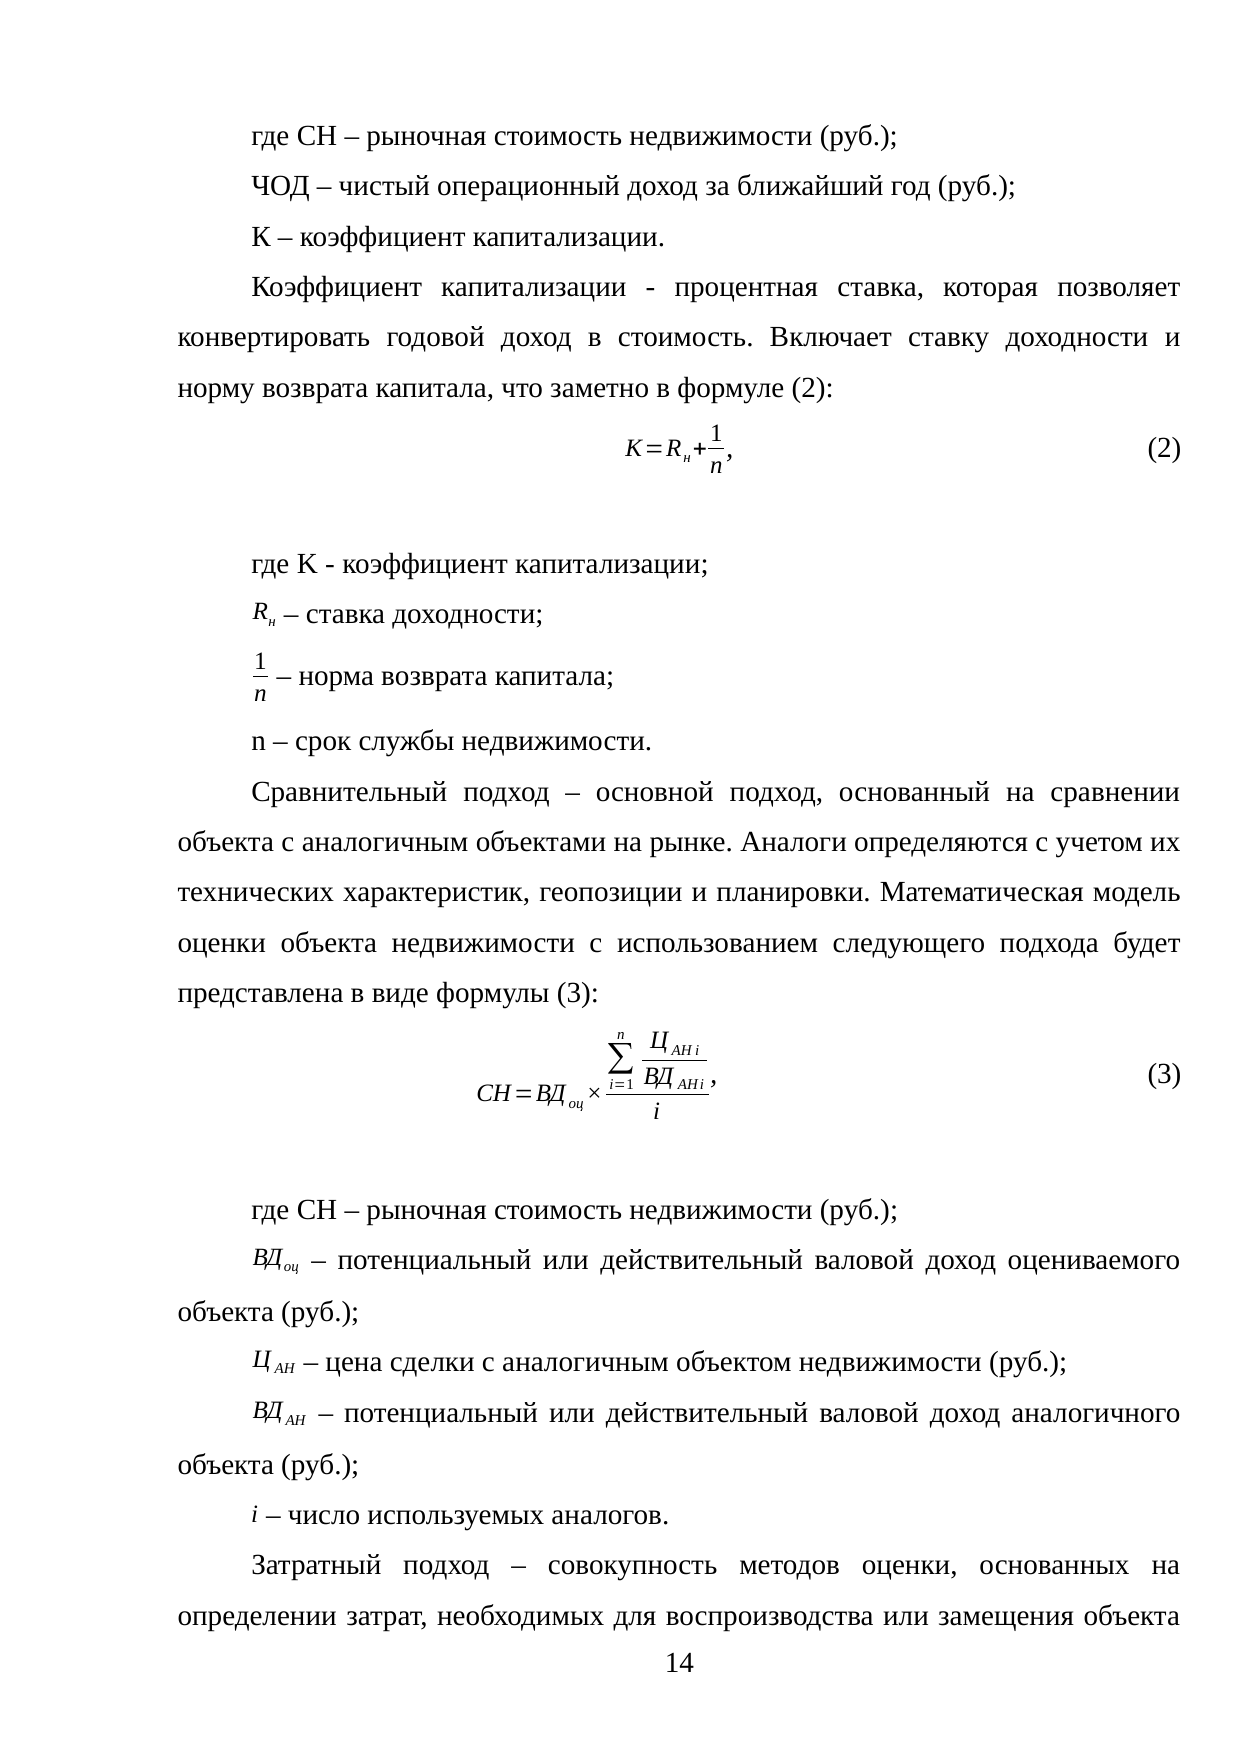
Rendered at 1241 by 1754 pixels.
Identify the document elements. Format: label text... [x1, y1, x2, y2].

text n – срок службы недвижимости. [177, 723, 1181, 757]
text , (2) [177, 420, 1181, 479]
text Коэффициент капитализации - процентная ставка, которая позволяет конвертировать годовой доход в стоимость. Включает ставку доходности и норму возврата капитала, что заметно в формуле (2): [177, 269, 1181, 403]
text Сравнительный подход – основной подход, основанный на сравнении объекта с аналогичным объектами на рынке. Аналоги определяются с учетом их технических характеристик, геопозиции и планировки. Математическая модель оценки объекта недвижимости с использованием следующего подхода будет представлена в виде формулы (3): [177, 774, 1181, 1009]
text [177, 1547, 1181, 1631]
text где СН – рыночная стоимость недвижимости (руб.); [177, 1192, 1181, 1225]
text – ставка доходности; [177, 596, 1181, 631]
text К – коэффициент капитализации. [177, 219, 1181, 252]
text где K - коэффициент капитализации; [177, 546, 1181, 579]
text – потенциальный или действительный валовой доход аналогичного объекта (руб.); [177, 1395, 1181, 1480]
text – потенциальный или действительный валовой доход оцениваемого объекта (руб.); [177, 1242, 1181, 1327]
text где СН – рыночная стоимость недвижимости (руб.); [177, 118, 1181, 152]
text , (3) [177, 1025, 1181, 1125]
text – число используемых аналогов. [177, 1497, 1181, 1531]
text – цена сделки с аналогичным объектом недвижимости (руб.); [177, 1344, 1181, 1379]
text ЧОД – чистый операционный доход за ближайший год (руб.); [177, 168, 1181, 202]
text – норма возврата капитала; [177, 648, 1181, 707]
